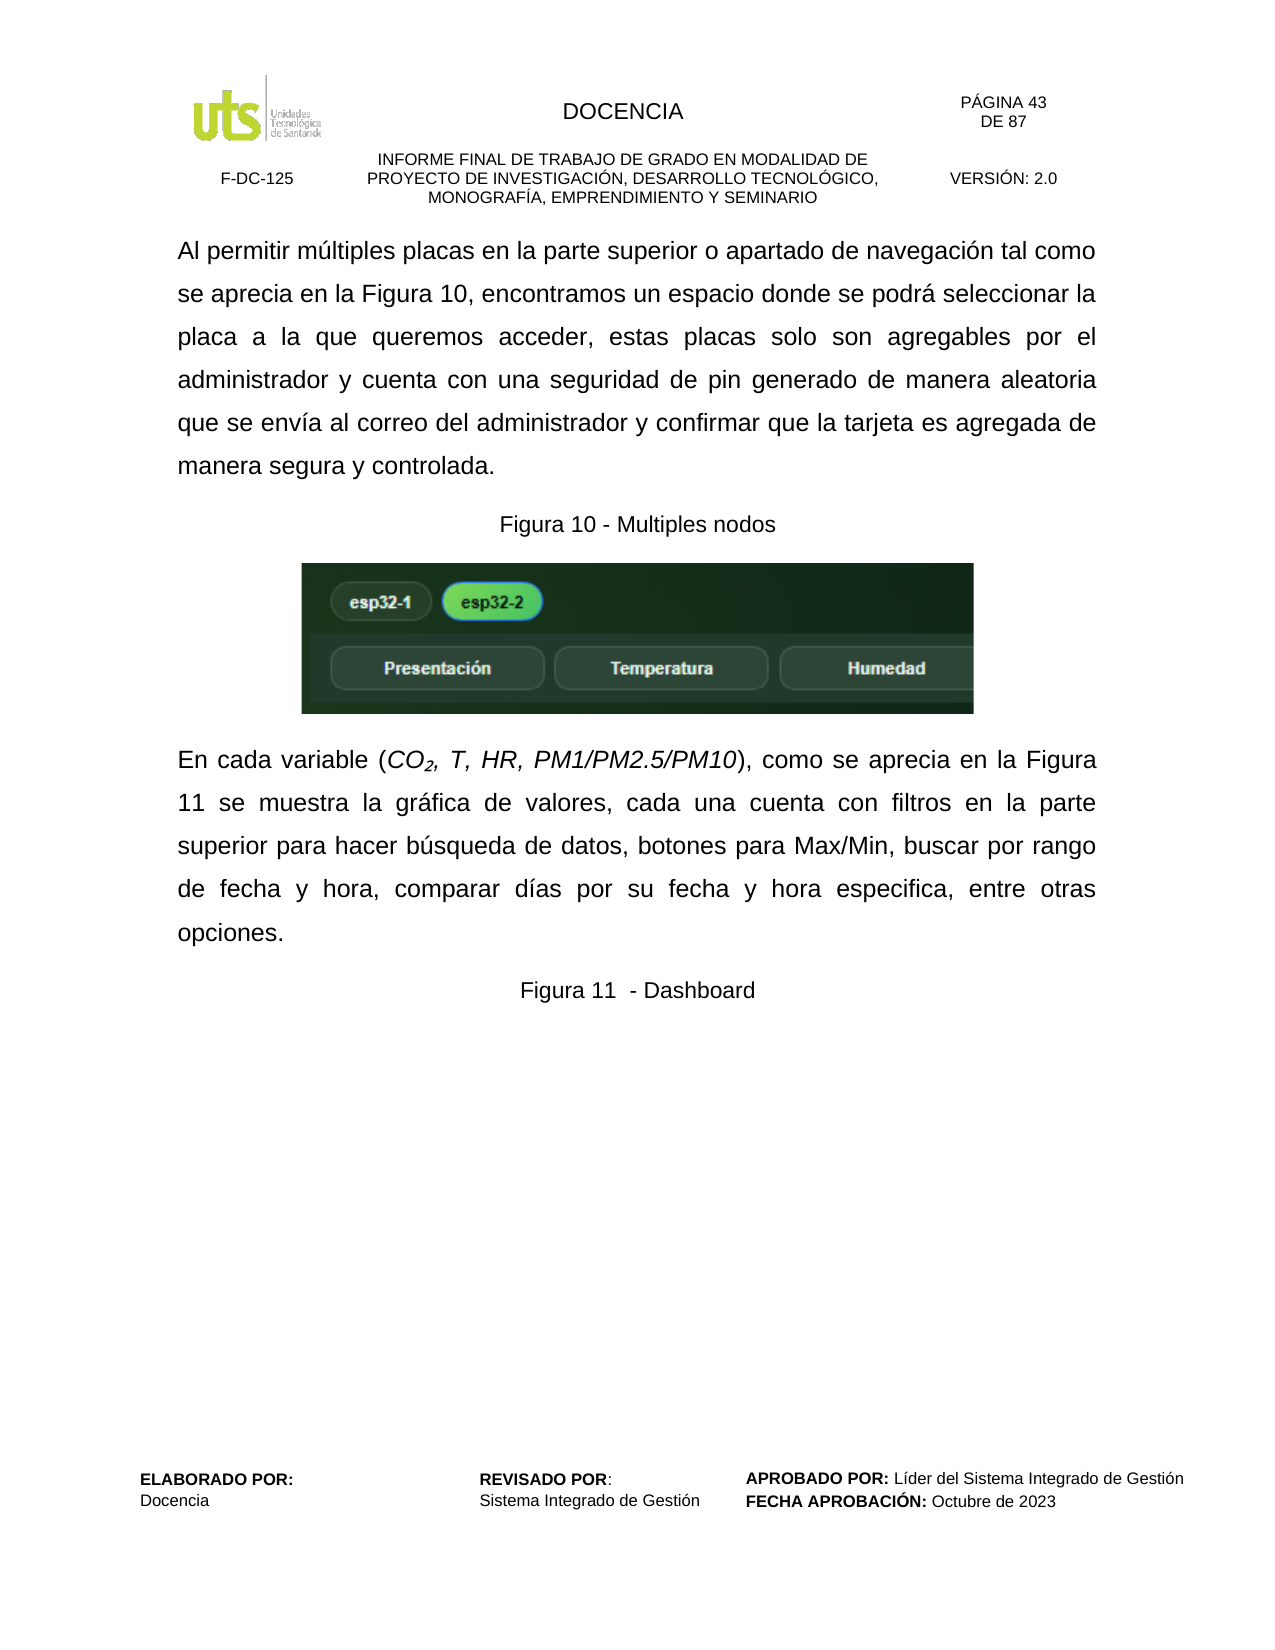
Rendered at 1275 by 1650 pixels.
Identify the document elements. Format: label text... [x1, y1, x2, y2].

picture [192, 75, 321, 149]
text Figura 10 - Multiples nodos [177, 511, 1098, 537]
picture [301, 563, 974, 714]
text Figura 11 - Dashboard [177, 977, 1098, 1004]
text Al permitir múltiples placas en la parte superior o apartado de navegación tal como se aprecia en la Figura 10, encontramos un espacio donde se podrá seleccionar la placa a la que queremos acceder, estas placas solo son agregables por el administrador y cuenta con una seguridad de pin generado de manera aleatoria que se envía al correo del administrador y confirmar que la tarjeta es agregada de manera segura y controlada. [177, 236, 1098, 480]
text En cada variable (CO₂, T, HR, PM1/PM2.5/PM10), como se aprecia en la Figura 11 se muestra la gráfica de valores, cada una cuenta con filtros en la parte superior para hacer búsqueda de datos, botones para Max/Min, buscar por rango de fecha y hora, comparar días por su fecha y hora especifica, entre otras opciones. [177, 744, 1098, 946]
